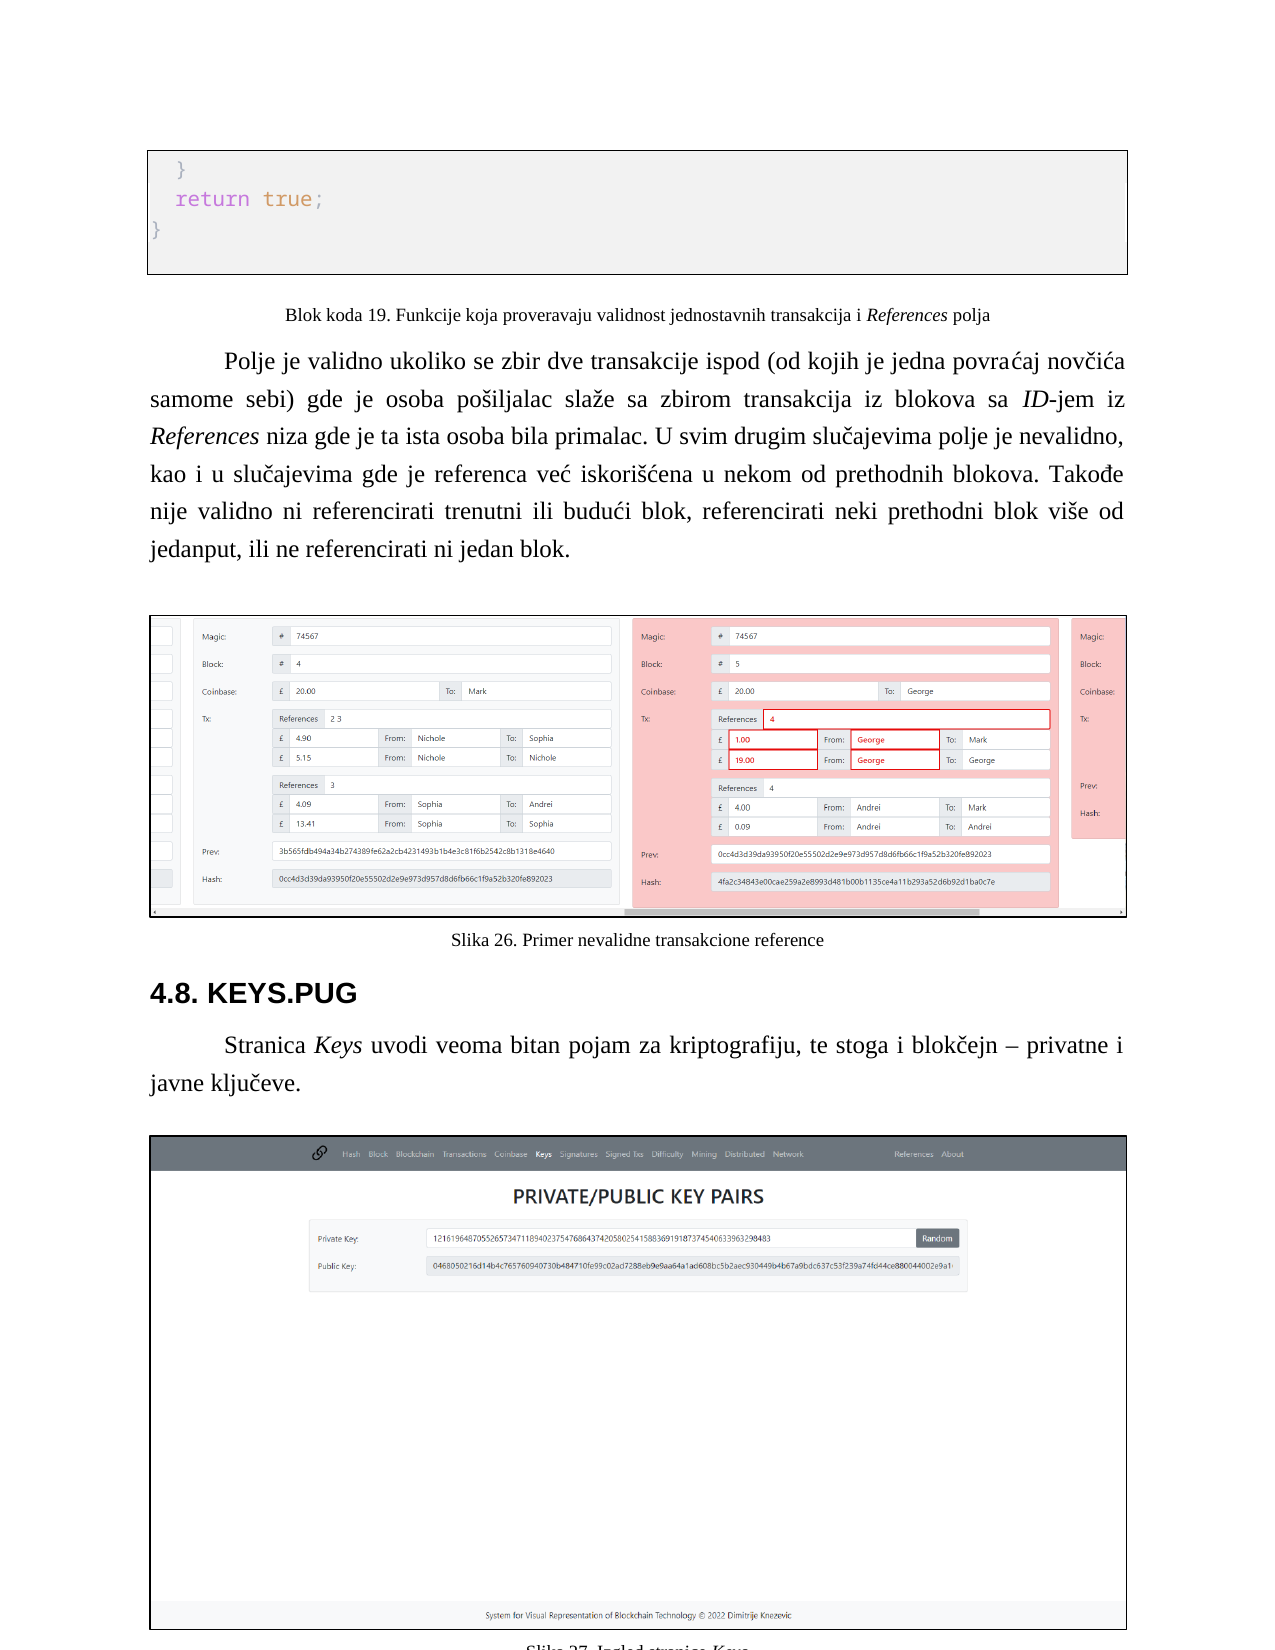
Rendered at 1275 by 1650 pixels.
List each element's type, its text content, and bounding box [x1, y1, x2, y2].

text Stranica Keys uvodi veoma bitan pojam za kriptografiju, te stoga i blokčejn – privatne i javne ključeve. [150, 1022, 1125, 1097]
picture [151, 1137, 1126, 1629]
text Polje je validno ukoliko se zbir dve transakcije ispod (od kojih je jedna povraćaj novčića samome sebi) gde je osoba pošiljalac slaže sa zbirom transakcija iz blokova sa ID-jem iz References niza gde je ta ista osoba bila primalac. U svim drugim slučajevima polje je nevalidno, kao i u slučajevima gde je referenca već iskorišćena u nekom od prethodnih blokova. Takođe nije validno ni referencirati trenutni ili budući blok, referencirati neki prethodni blok više od jedanput, ili ne referencirati ni jedan blok. [150, 337, 1125, 562]
text Blok koda . Funkcije koja proveravaju validnost jednostavnih transakcija i References polja [150, 287, 1125, 325]
picture [151, 616, 1126, 916]
text return true; [150, 183, 1125, 212]
subtitle Keys.pug [150, 963, 1125, 1009]
text } [148, 151, 1127, 183]
text } [150, 212, 1125, 239]
